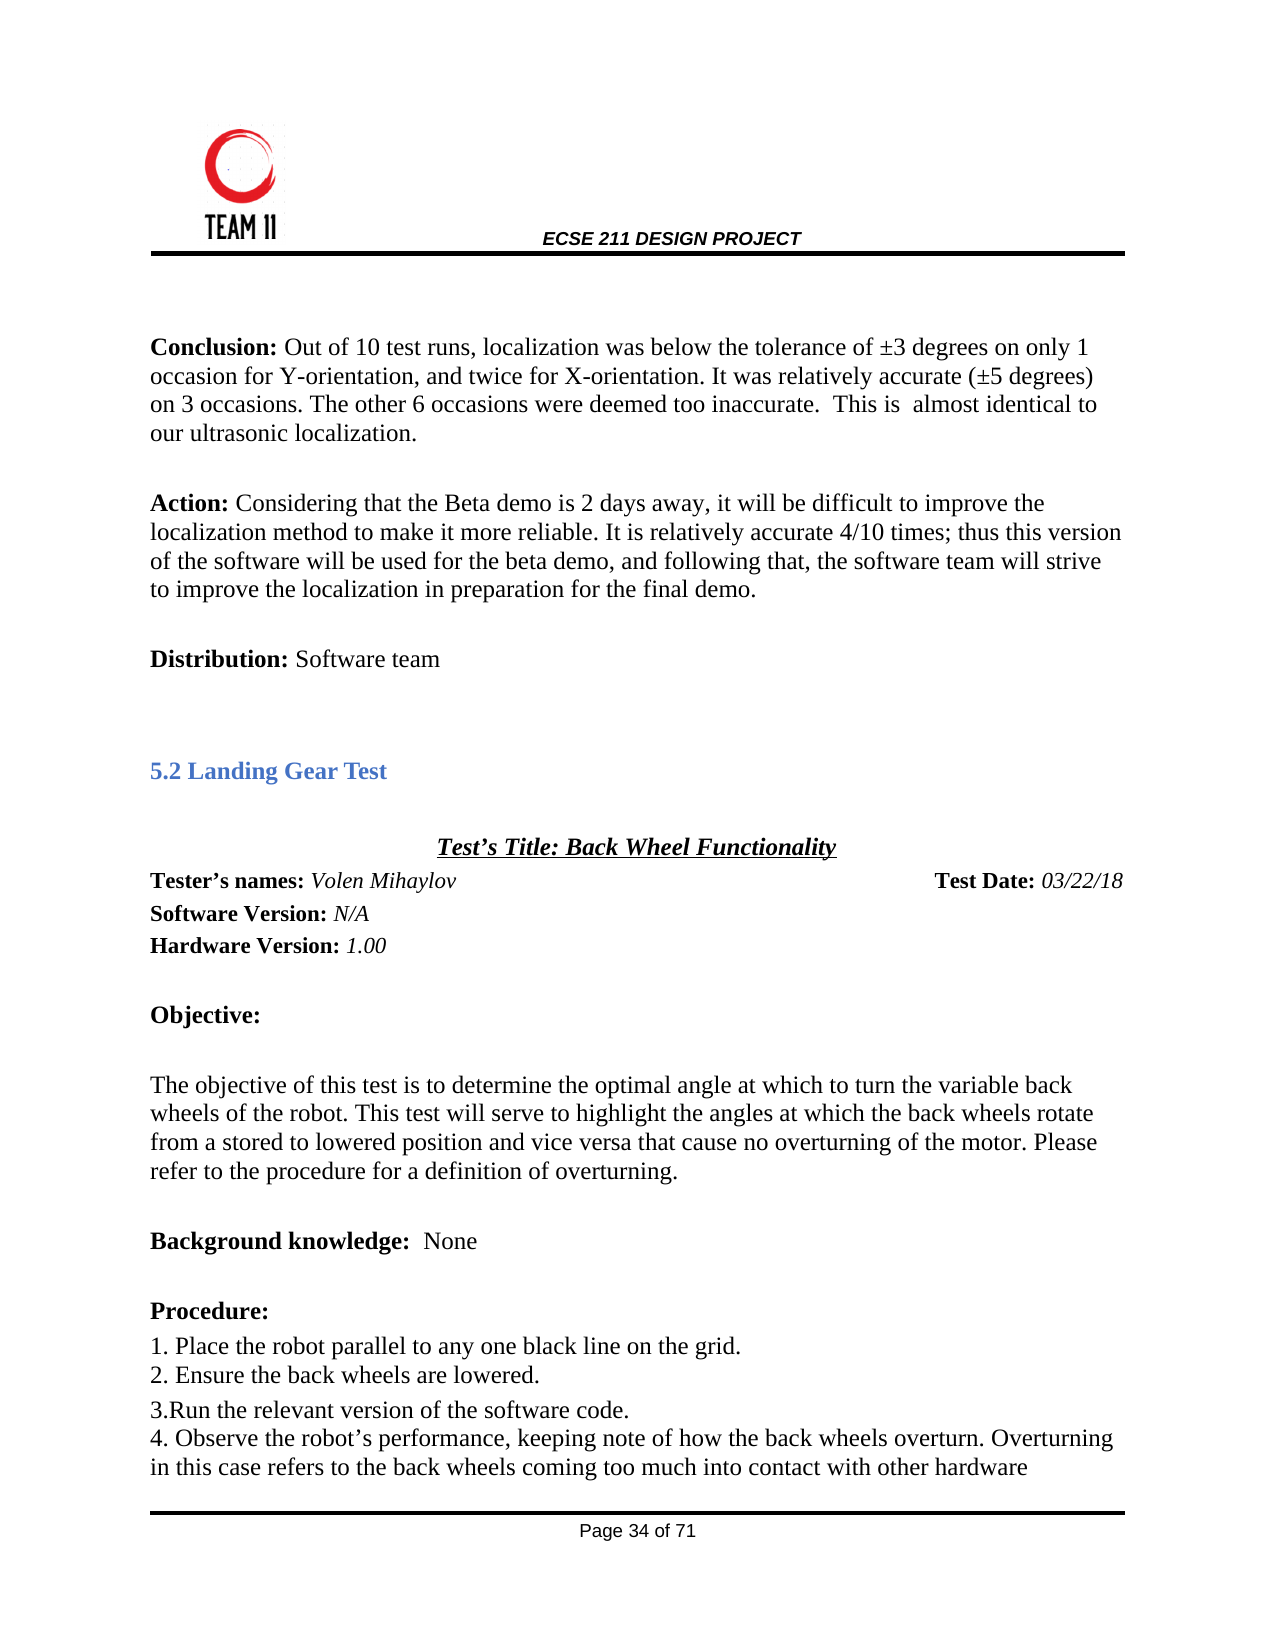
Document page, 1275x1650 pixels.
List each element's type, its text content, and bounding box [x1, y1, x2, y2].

text Distribution: Software team [150, 644, 1125, 673]
text Test’s Title: Back Wheel Functionality [150, 832, 1125, 861]
text Procedure: [150, 1296, 1125, 1325]
picture [197, 120, 286, 245]
text 1. Place the robot parallel to any one black line on the grid. 2. Ensure the back wheels are lowered. [150, 1331, 1125, 1388]
text Conclusion: Out of 10 test runs, localization was below the tolerance of ±3 degrees on only 1 occasion for Y-orientation, and twice for X-orientation. It was relatively accurate (±5 degrees) on 3 occasions. The other 6 occasions were deemed too inaccurate. This is almost identical to our ultrasonic localization. [150, 332, 1125, 447]
text Software Version: N/A [150, 899, 1125, 926]
text Action: Considering that the Beta demo is 2 days away, it will be difficult to improve the localization method to make it more reliable. It is relatively accurate 4/10 times; thus this version of the software will be used for the beta demo, and following that, the software team will strive to improve the localization in preparation for the final demo. [150, 488, 1125, 603]
text The objective of this test is to determine the optimal angle at which to turn the variable back wheels of the robot. This test will serve to highlight the angles at which the back wheels rotate from a stored to lowered position and vice versa that cause no overturning of the motor. Please refer to the procedure for a definition of overturning. [150, 1070, 1125, 1185]
text Background knowledge: None [150, 1226, 1125, 1255]
text Tester’s names: Volen Mihaylov Test Date: 03/22/18 [150, 867, 1125, 893]
text Hardware Version: 1.00 [150, 932, 1125, 958]
subtitle 5.2 Landing Gear Test [150, 756, 1125, 784]
text Objective: [150, 1000, 1125, 1028]
